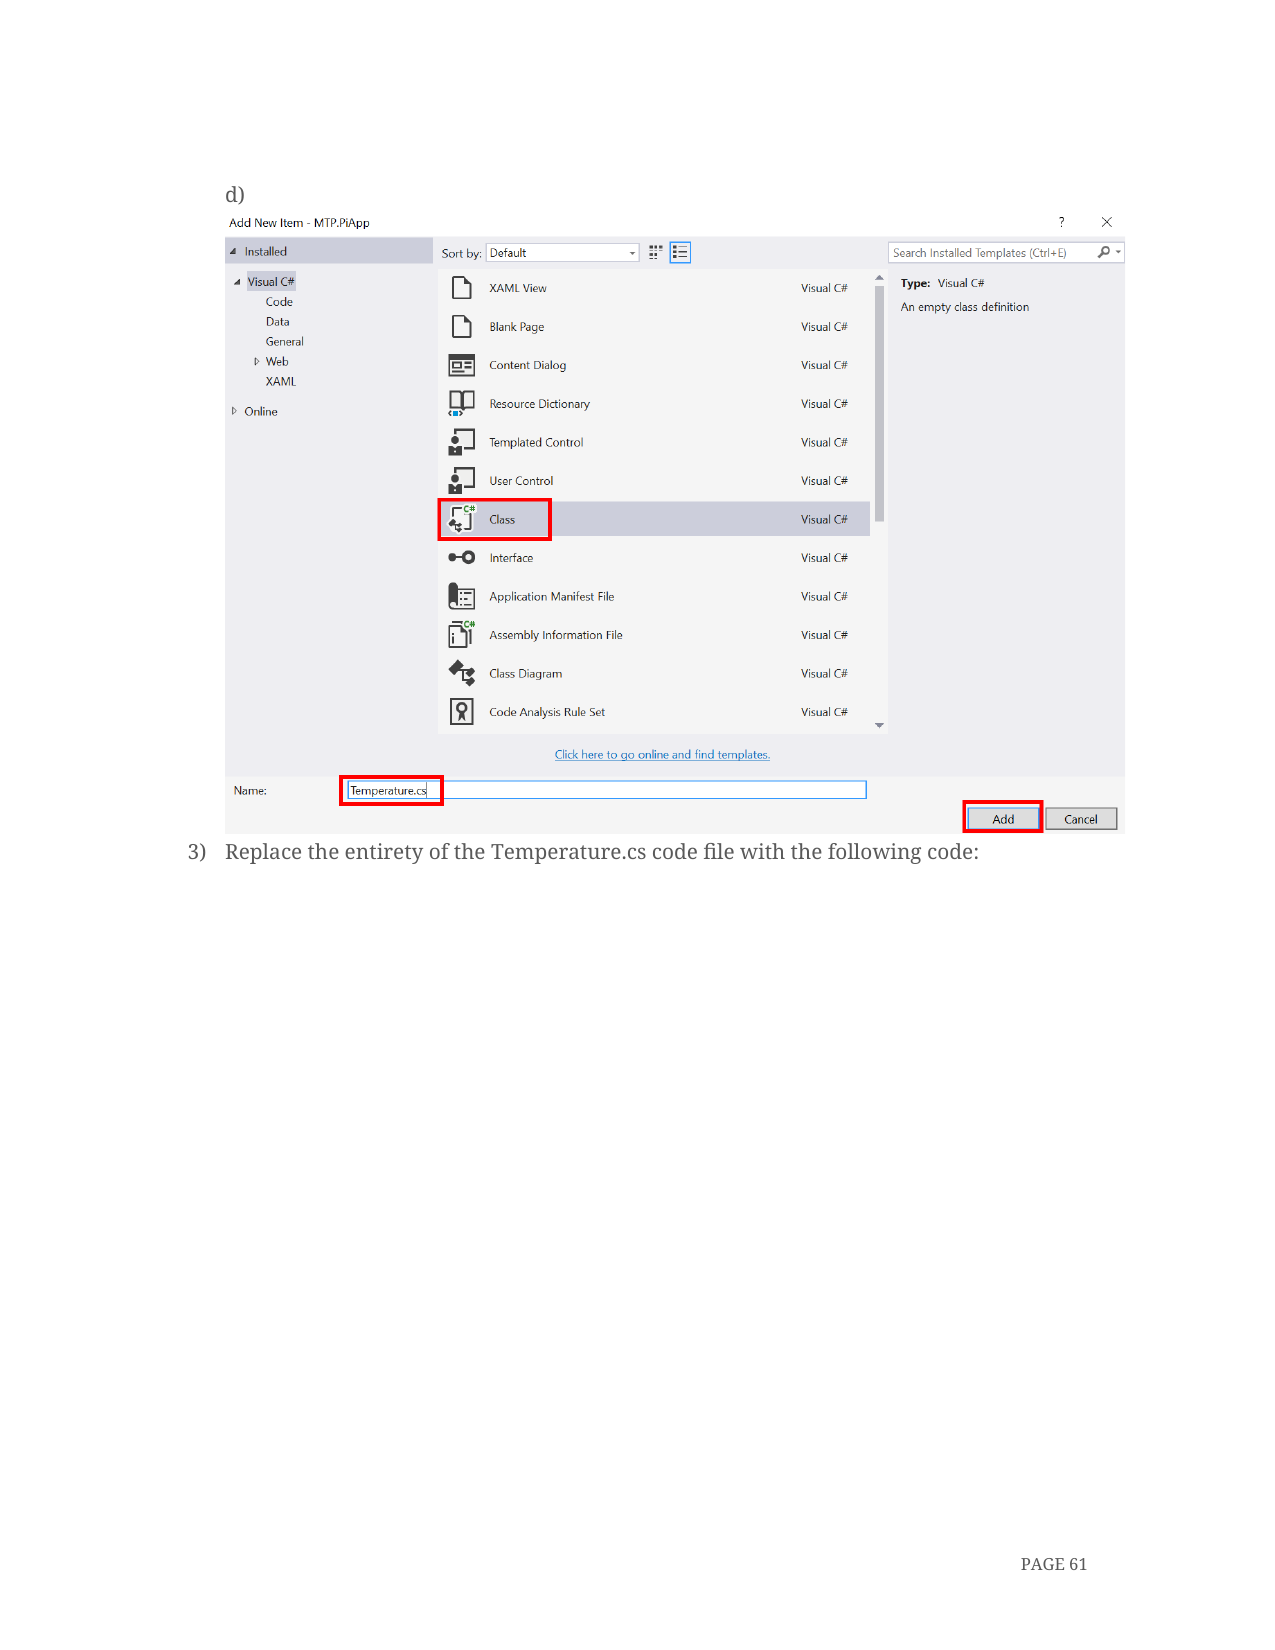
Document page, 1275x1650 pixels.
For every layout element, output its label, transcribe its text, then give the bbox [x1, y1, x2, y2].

list Replace the entirety of the Temperature.cs code file with the following code: [187, 837, 1087, 865]
picture [225, 211, 1125, 834]
